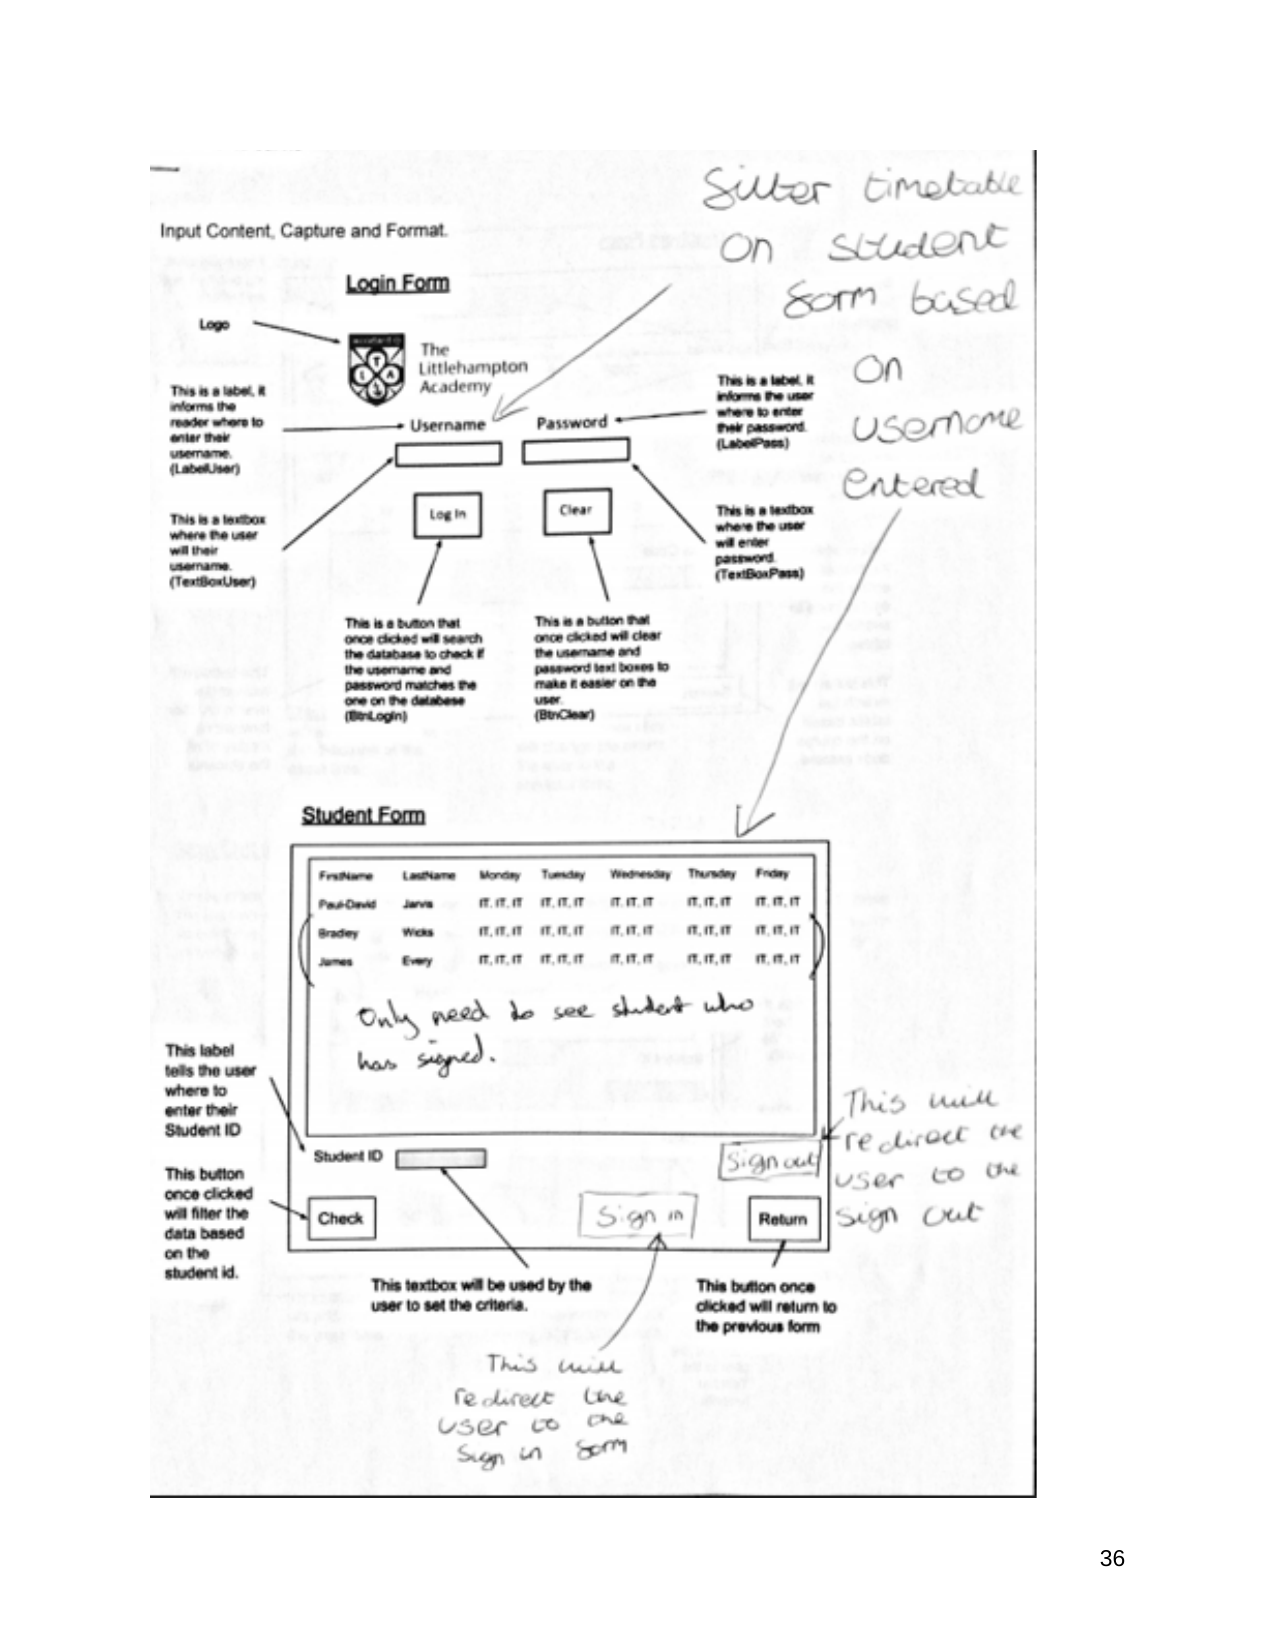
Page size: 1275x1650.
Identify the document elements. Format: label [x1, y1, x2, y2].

picture [150, 150, 1037, 1498]
